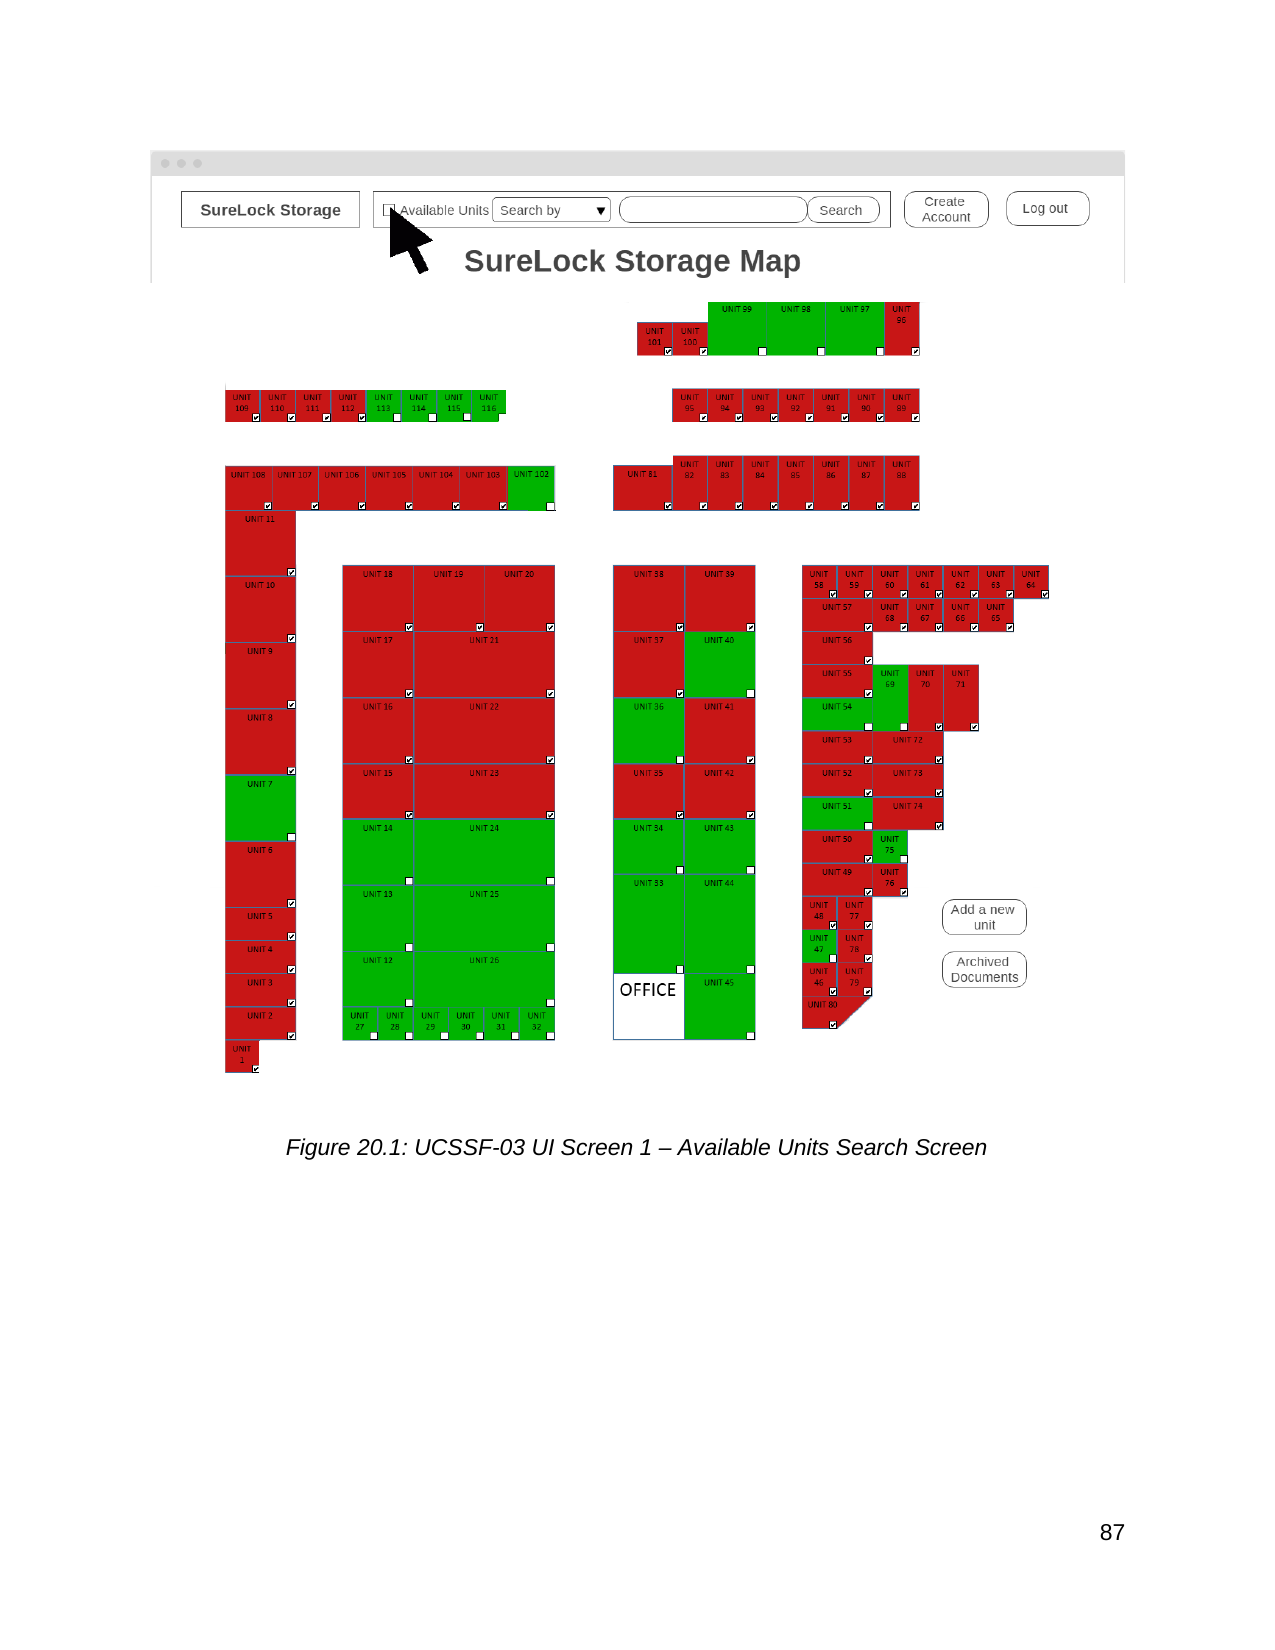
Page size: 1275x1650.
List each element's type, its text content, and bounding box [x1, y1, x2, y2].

picture [150, 150, 1125, 1130]
text Figure 20.1: UCSSF-03 UI Screen 1 – Available Units Search Screen [150, 1130, 1125, 1160]
